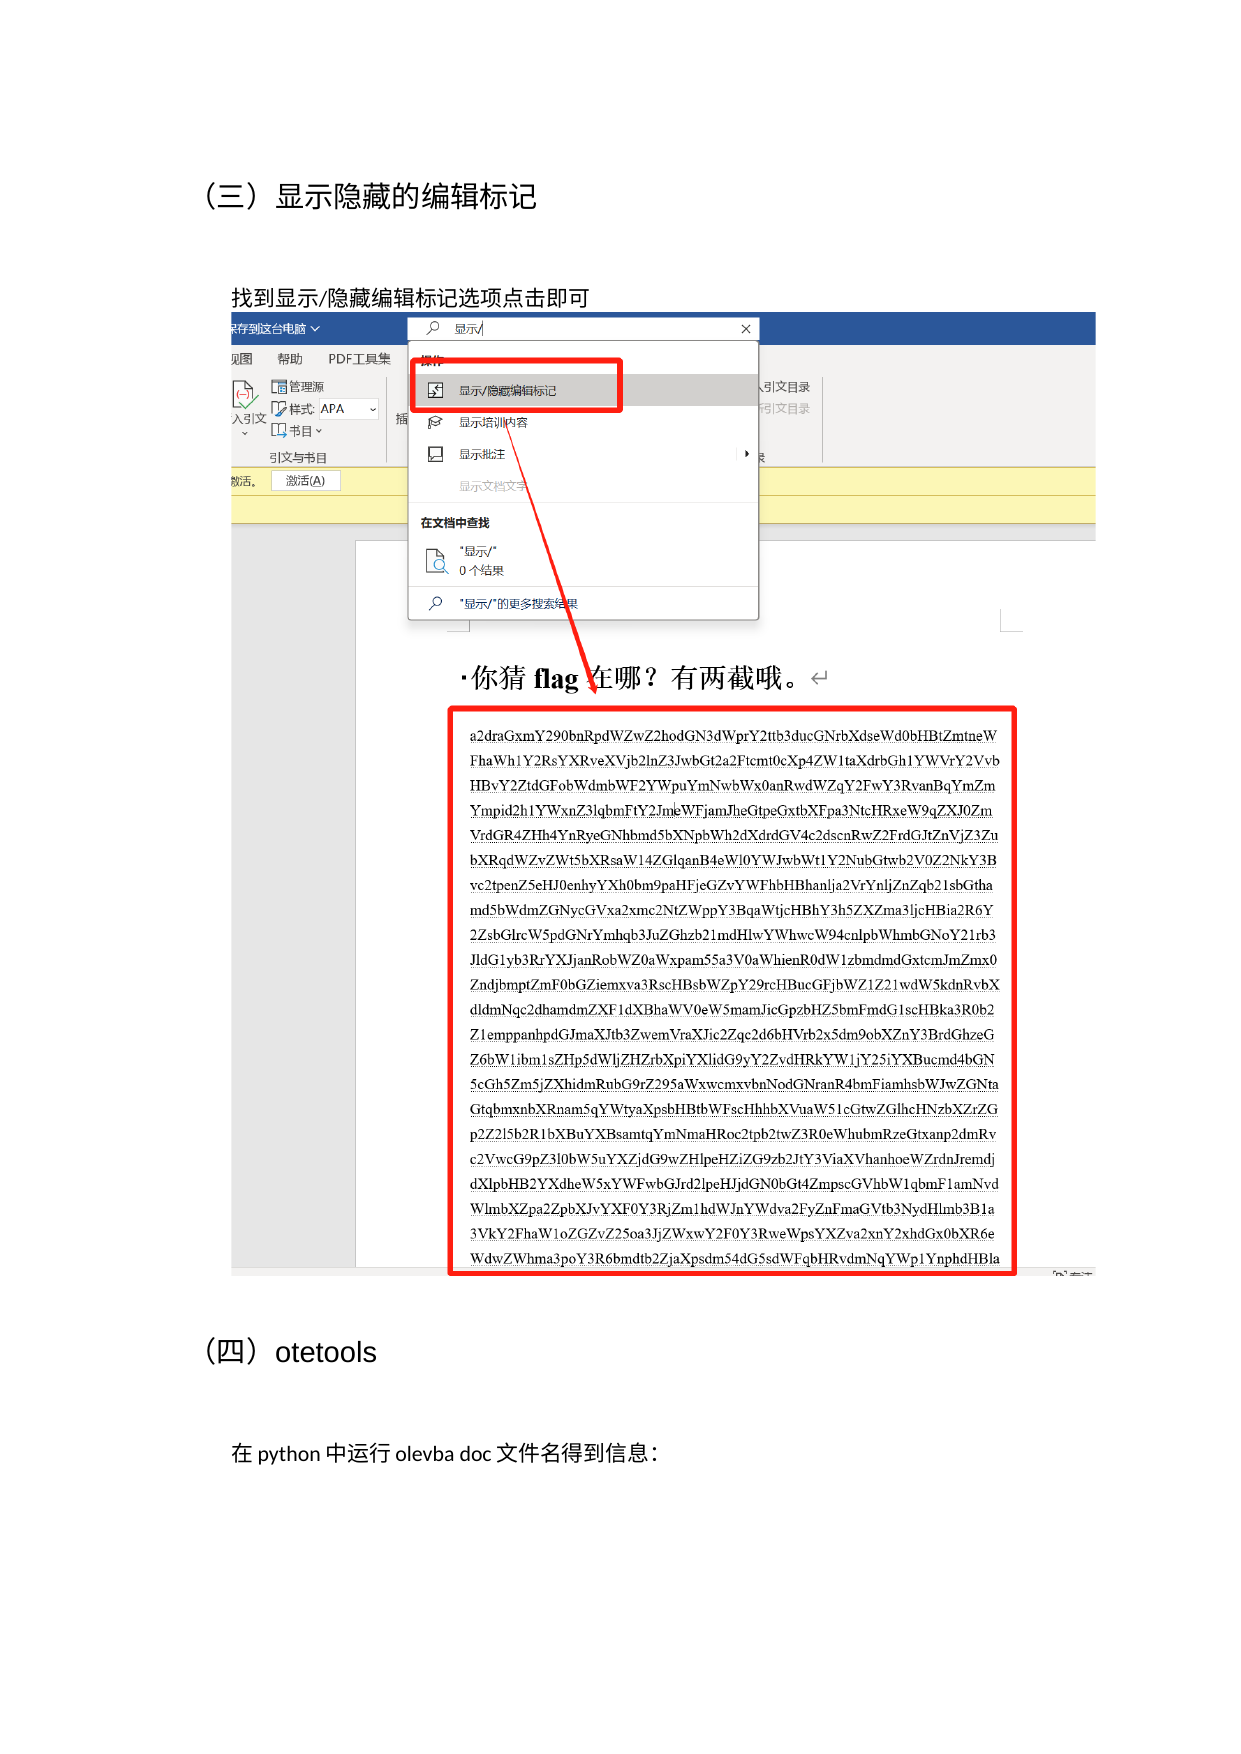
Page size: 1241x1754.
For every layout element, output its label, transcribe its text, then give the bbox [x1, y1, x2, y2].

text 在python中运行olevba doc文件名得到信息： [187, 1436, 1053, 1468]
subtitle （三）显示隐藏的编辑标记 [187, 162, 1053, 227]
text 找到显示/隐藏编辑标记选项点击即可 [187, 280, 1053, 313]
picture [231, 312, 1096, 1276]
subtitle （四）otetools [187, 1317, 1053, 1382]
